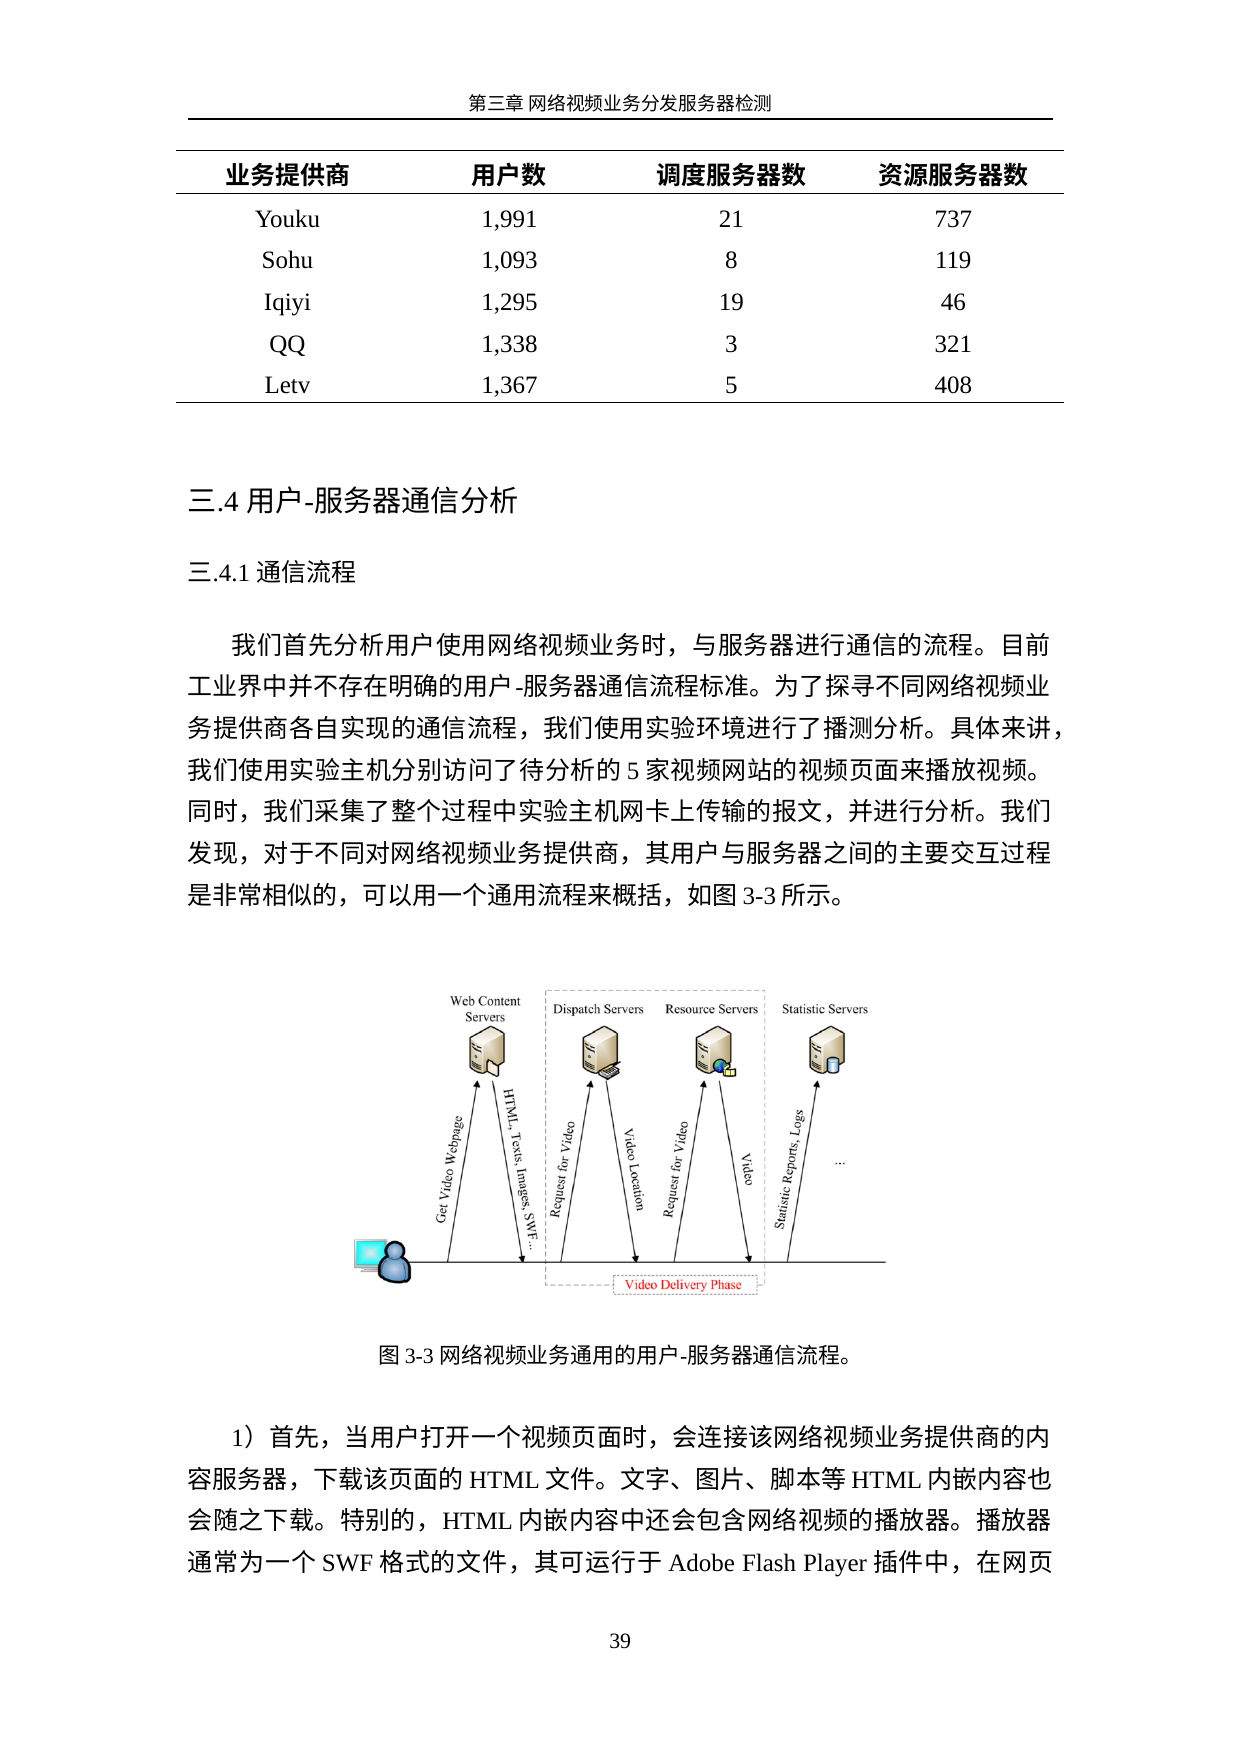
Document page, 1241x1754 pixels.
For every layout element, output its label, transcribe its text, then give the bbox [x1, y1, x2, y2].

table_cell 321 [842, 319, 1064, 360]
text 通信流程 [187, 552, 1053, 588]
table_cell 408 [842, 360, 1064, 402]
table_cell Letv [176, 360, 398, 402]
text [187, 1413, 1053, 1580]
table_cell 8 [620, 235, 842, 277]
table_header 资源服务器数 [842, 151, 1064, 193]
table_header 业务提供商 [176, 151, 398, 193]
table_cell 1,295 [398, 277, 620, 319]
table_header 用户数 [398, 151, 620, 193]
table_cell 1,367 [398, 360, 620, 402]
table_header 调度服务器数 [620, 151, 842, 193]
table_cell Youku [176, 194, 398, 235]
text 我们首先分析用户使用网络视频业务时，与服务器进行通信的流程。目前工业界中并不存在明确的用户-服务器通信流程标准。为了探寻不同网络视频业务提供商各自实现的通信流程，我们使用实验环境进行了播测分析。具体来讲，我们使用实验主机分别访问了待分析的5家视频网站的视频页面来播放视频。同时，我们采集了整个过程中实验主机网卡上传输的报文，并进行分析。我们发现，对于不同对网络视频业务提供商，其用户与服务器之间的主要交互过程是非常相似的，可以用一个通用流程来概括，如图3-3所示。 [187, 621, 1053, 912]
text 用户-服务器通信分析 [187, 477, 1053, 519]
table_cell 1,093 [398, 235, 620, 277]
picture [354, 954, 886, 1330]
table_cell 1,991 [398, 194, 620, 235]
table_cell 119 [842, 235, 1064, 277]
table_cell 21 [620, 194, 842, 235]
table_cell 46 [842, 277, 1064, 319]
table_cell 737 [842, 194, 1064, 235]
table_cell QQ [176, 319, 398, 360]
table_cell 5 [620, 360, 842, 402]
table_cell 19 [620, 277, 842, 319]
text 图3-3 网络视频业务通用的用户-服务器通信流程。 [187, 1330, 1053, 1371]
table_cell Sohu [176, 235, 398, 277]
table_cell Iqiyi [176, 277, 398, 319]
table_cell 1,338 [398, 319, 620, 360]
table_cell 3 [620, 319, 842, 360]
